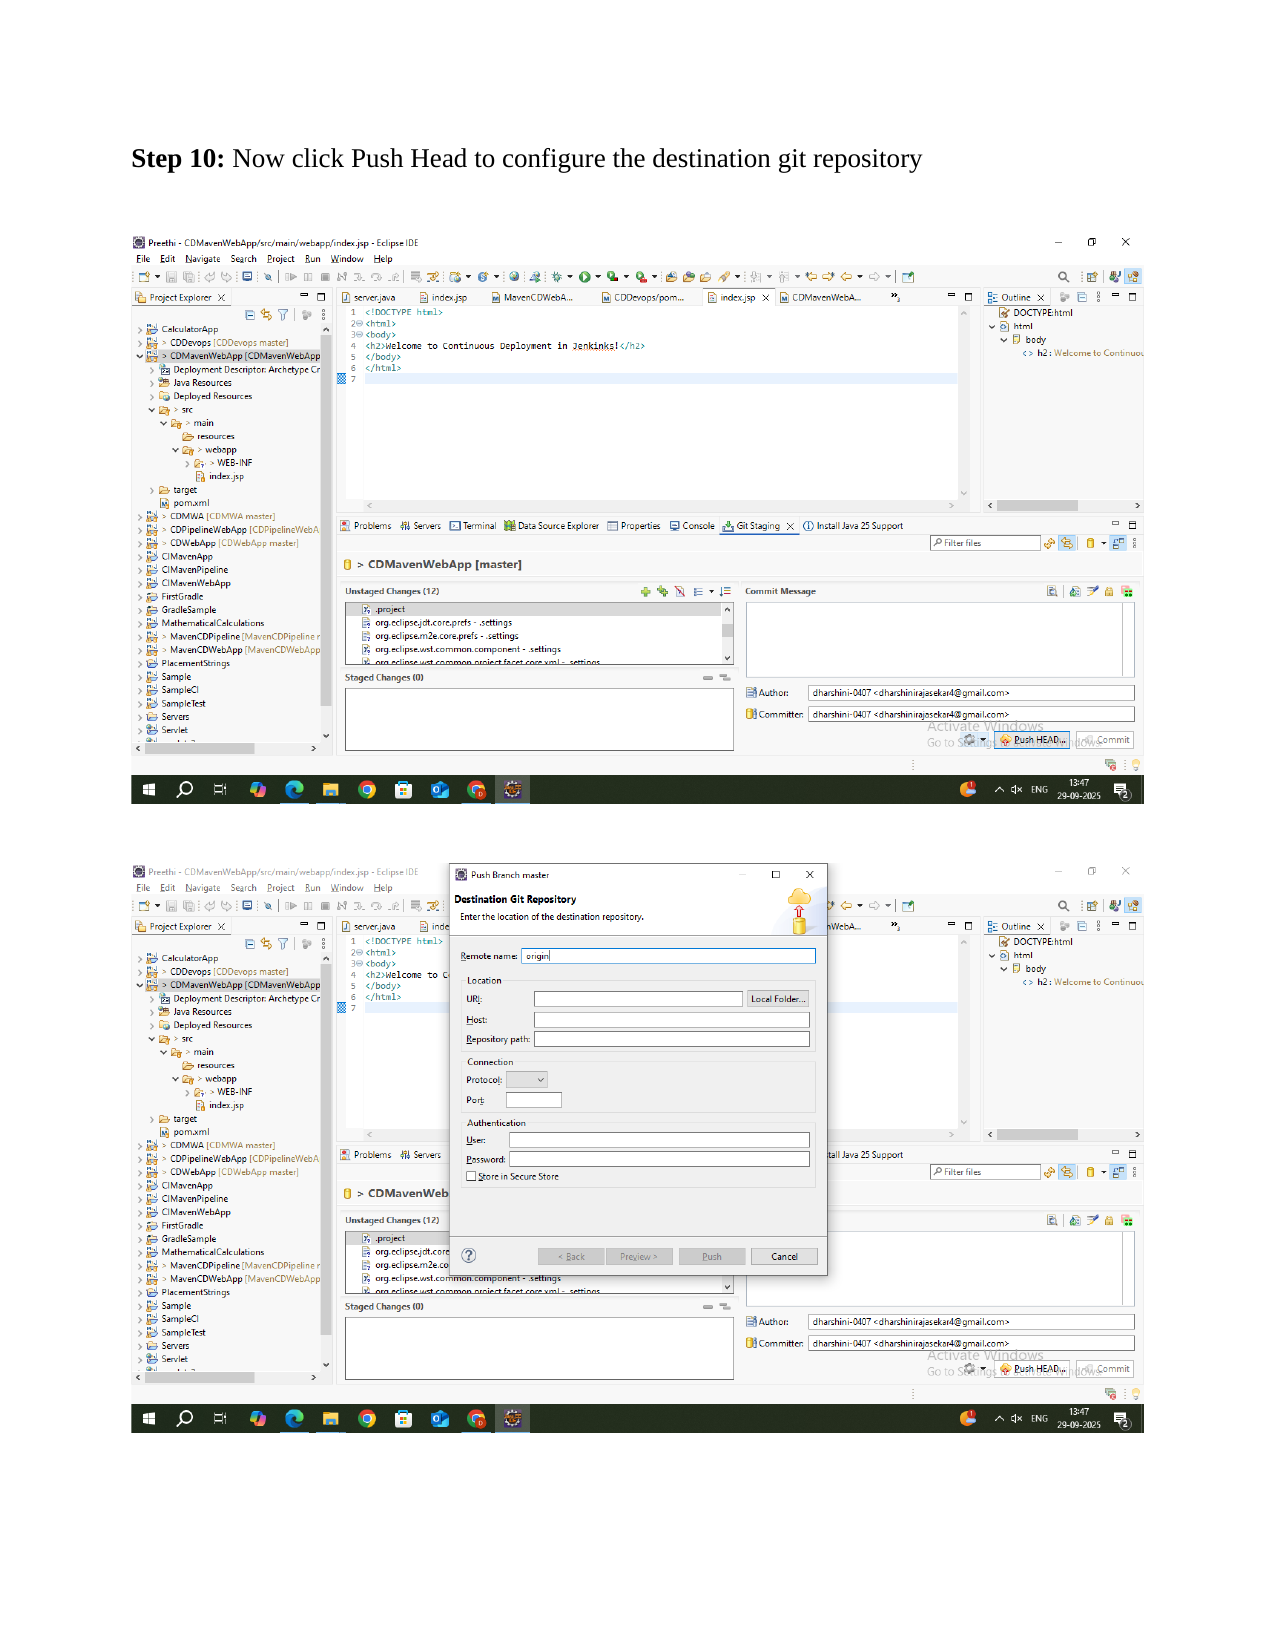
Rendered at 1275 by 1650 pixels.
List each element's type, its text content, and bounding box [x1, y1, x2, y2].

picture [131, 235, 1144, 804]
text Step 10: Now click Push Head to configure the destination git repository [131, 142, 1134, 173]
picture [131, 863, 1144, 1433]
